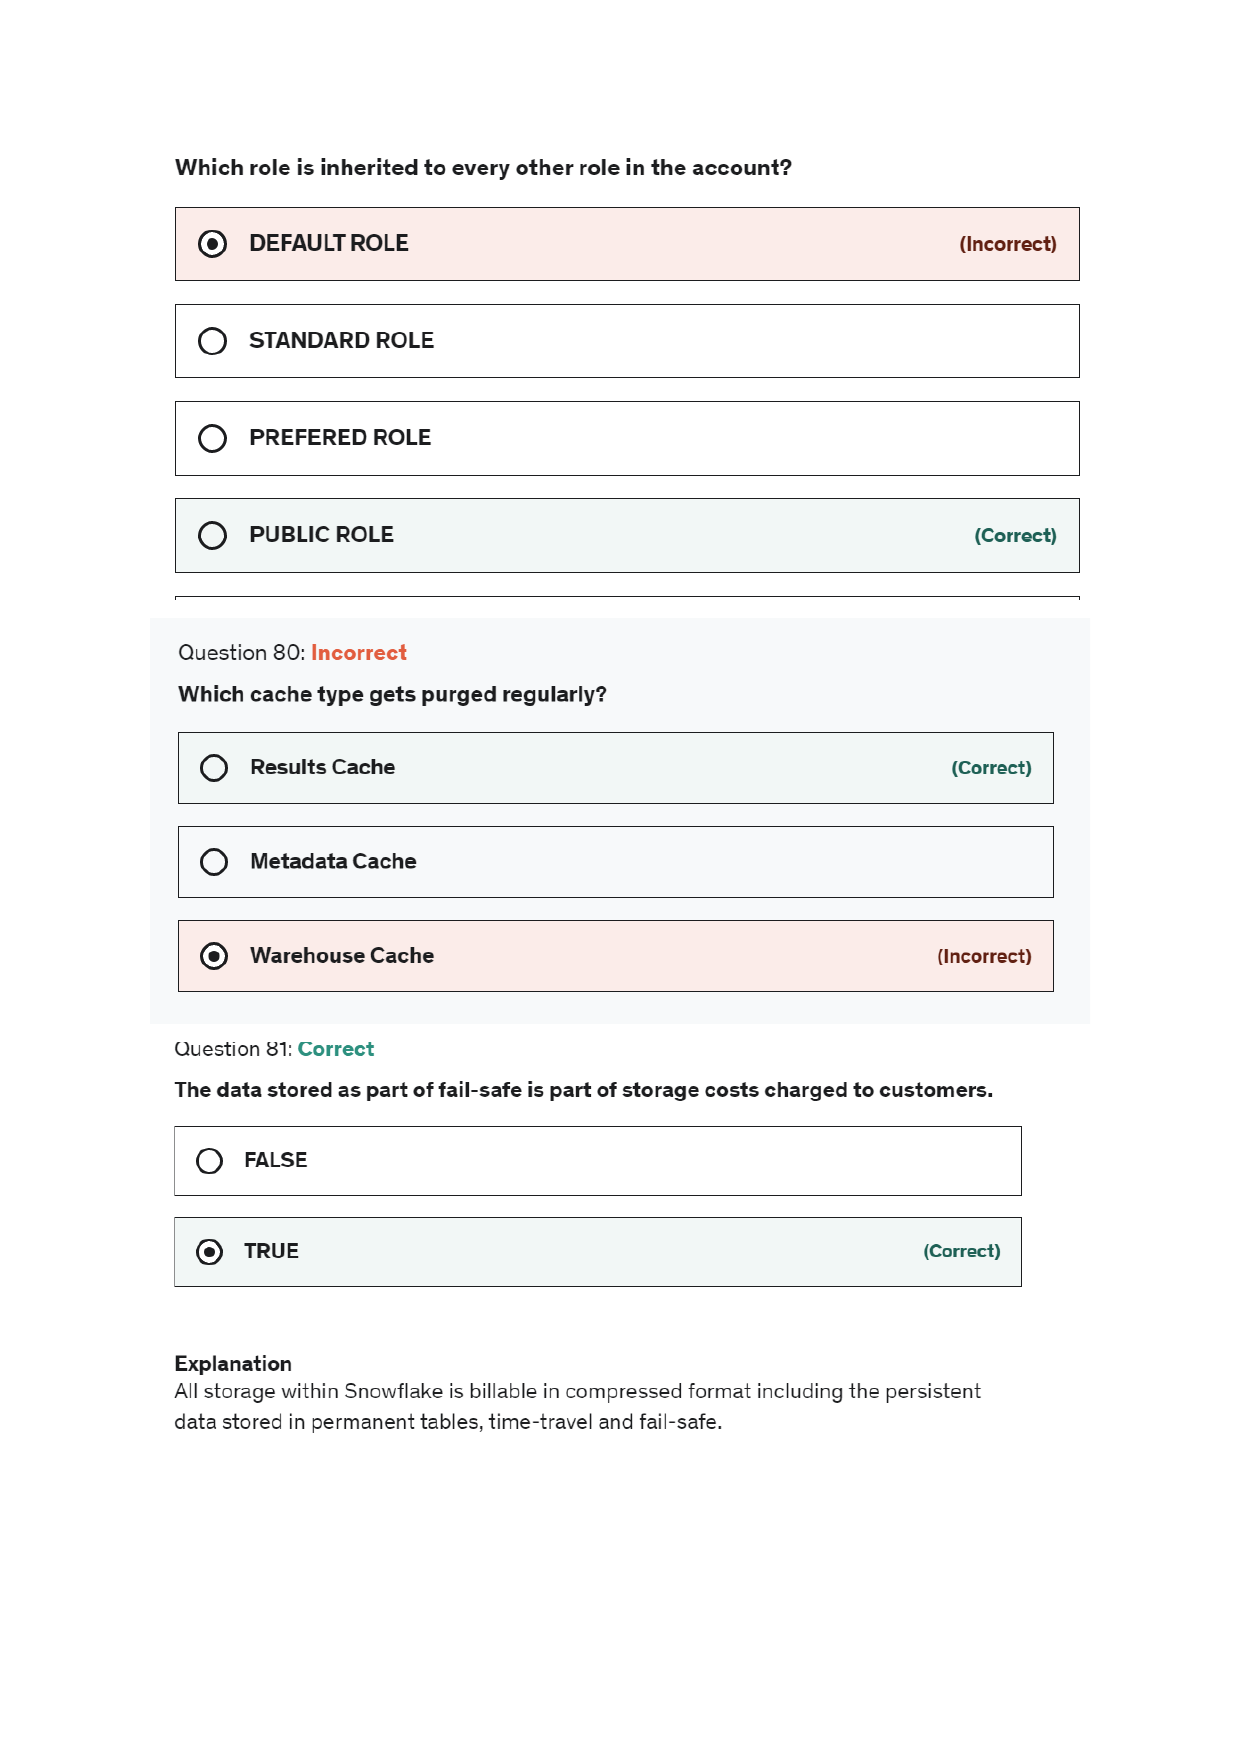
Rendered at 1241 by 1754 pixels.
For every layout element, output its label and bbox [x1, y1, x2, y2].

picture [150, 618, 1091, 1024]
picture [150, 150, 1091, 600]
picture [150, 1042, 1091, 1446]
